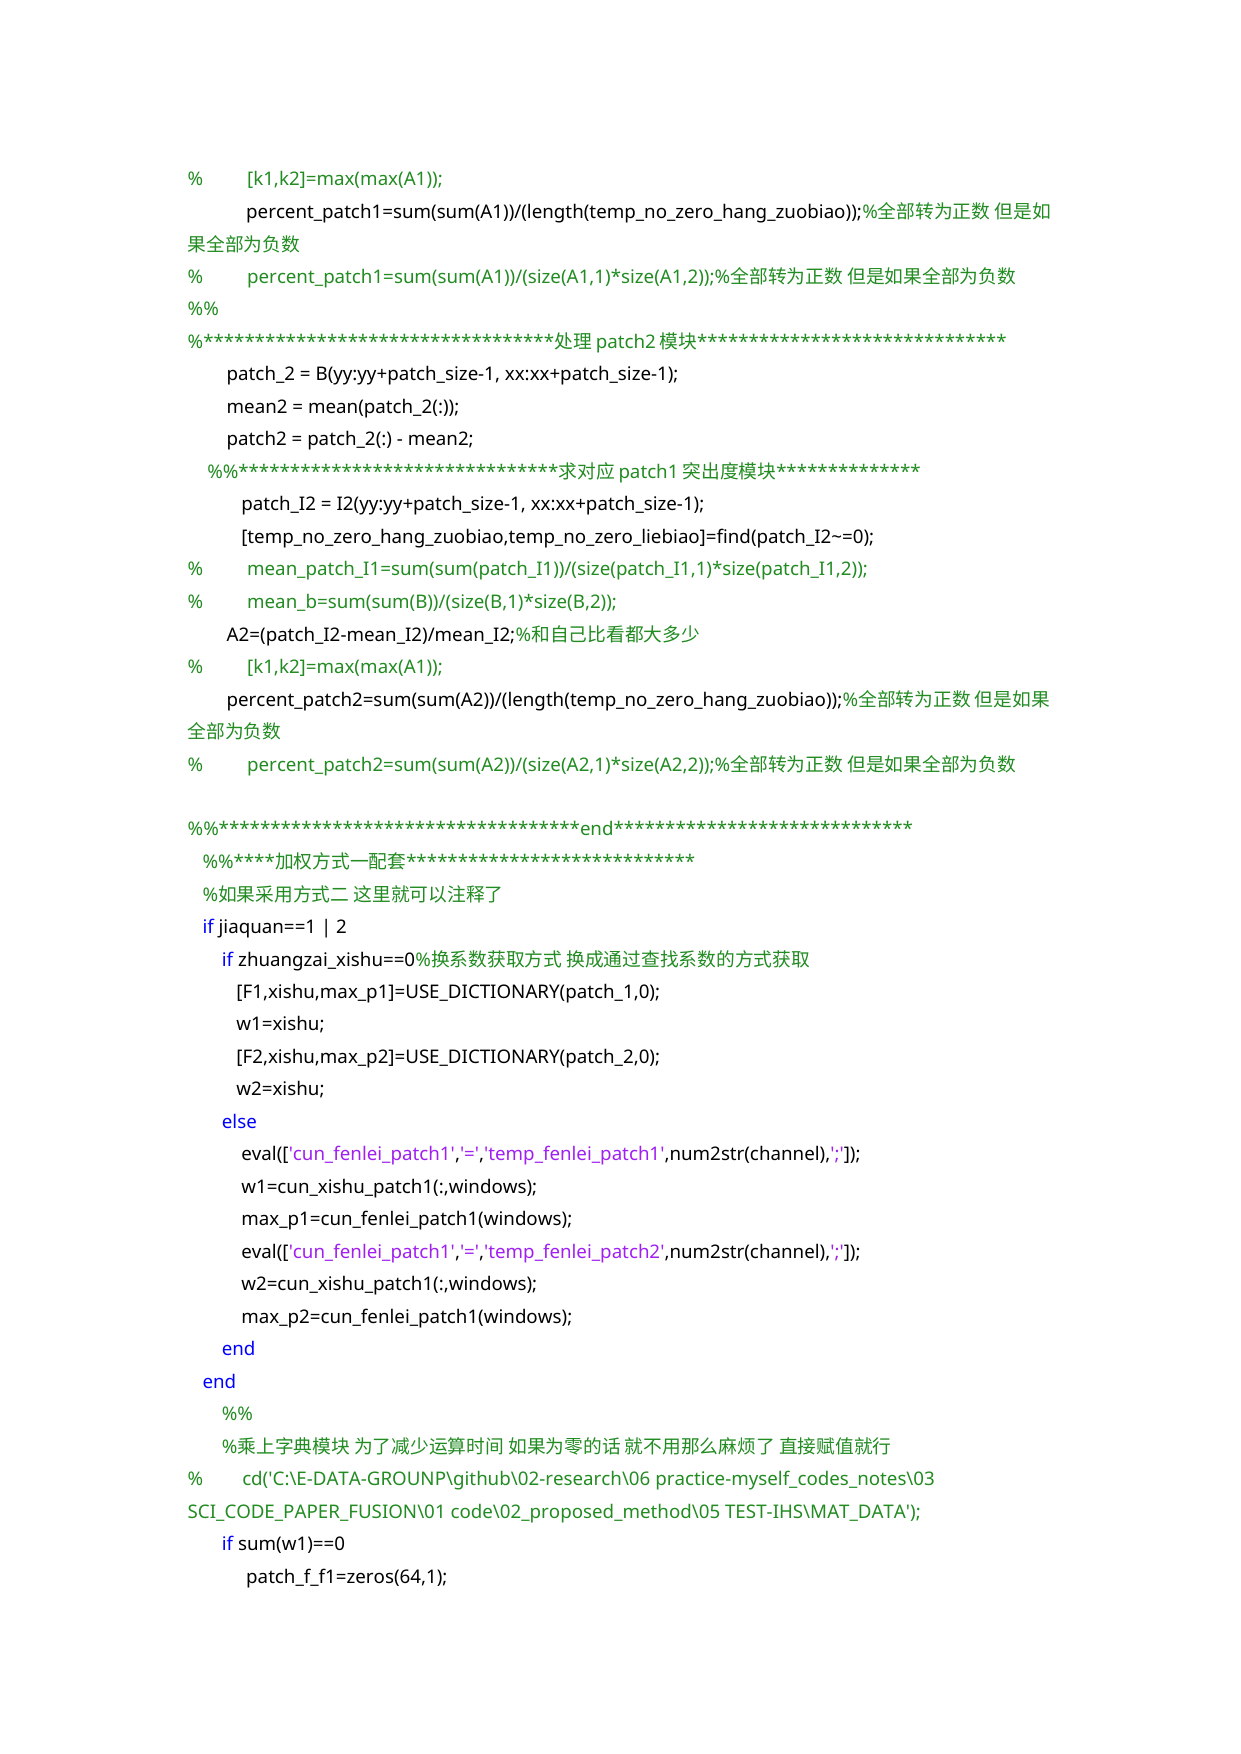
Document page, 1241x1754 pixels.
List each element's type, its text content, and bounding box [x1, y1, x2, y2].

text end [187, 1332, 1053, 1364]
text eval(['cun_fenlei_patch1','=','temp_fenlei_patch1',num2str(channel),';']); [187, 1137, 1053, 1169]
text patch2 = patch_2(:) - mean2; [187, 422, 1053, 454]
text % percent_patch1=sum(sum(A1))/(size(A1,1)*size(A1,2));%全部转为正数 但是如果全部为负数 [187, 259, 1053, 292]
text %% [187, 1397, 1053, 1429]
text end [187, 1364, 1053, 1397]
text w2=xishu; [187, 1072, 1053, 1104]
text % mean_b=sum(sum(B))/(size(B,1)*size(B,2)); [187, 584, 1053, 617]
text [F2,xishu,max_p2]=USE_DICTIONARY(patch_2,0); [187, 1039, 1053, 1072]
text w2=cun_xishu_patch1(:,windows); [187, 1267, 1053, 1299]
text [F1,xishu,max_p1]=USE_DICTIONARY(patch_1,0); [187, 974, 1053, 1007]
text if sum(w1)==0 [187, 1527, 1053, 1559]
text %%****加权方式一配套**************************** [187, 844, 1053, 877]
text w1=cun_xishu_patch1(:,windows); [187, 1169, 1053, 1202]
text if zhuangzai_xishu==0%换系数获取方式 换成通过查找系数的方式获取 [187, 942, 1053, 974]
text percent_patch2=sum(sum(A2))/(length(temp_no_zero_hang_zuobiao));%全部转为正数 但是如果全部为负数 [187, 682, 1053, 747]
text if jiaquan==1 | 2 [187, 909, 1053, 942]
text %**********************************处理patch2模块****************************** [187, 324, 1053, 357]
text else [187, 1104, 1053, 1137]
text max_p2=cun_fenlei_patch1(windows); [187, 1299, 1053, 1332]
text % [k1,k2]=max(max(A1)); [187, 649, 1053, 682]
text %如果采用方式二 这里就可以注释了 [187, 877, 1053, 909]
text A2=(patch_I2-mean_I2)/mean_I2;%和自己比看都大多少 [187, 617, 1053, 649]
text % [k1,k2]=max(max(A1)); [187, 162, 1053, 194]
text %%***********************************end***************************** [187, 812, 1053, 844]
text %%*******************************求对应patch1突出度模块************** [187, 454, 1053, 487]
text mean2 = mean(patch_2(:)); [187, 389, 1053, 422]
text patch_2 = B(yy:yy+patch_size-1, xx:xx+patch_size-1); [187, 357, 1053, 389]
text percent_patch1=sum(sum(A1))/(length(temp_no_zero_hang_zuobiao));%全部转为正数 但是如果全部为负数 [187, 194, 1053, 259]
text % mean_patch_I1=sum(sum(patch_I1))/(size(patch_I1,1)*size(patch_I1,2)); [187, 552, 1053, 584]
text [temp_no_zero_hang_zuobiao,temp_no_zero_liebiao]=find(patch_I2~=0); [187, 519, 1053, 552]
text % percent_patch2=sum(sum(A2))/(size(A2,1)*size(A2,2));%全部转为正数 但是如果全部为负数 [187, 747, 1053, 779]
text eval(['cun_fenlei_patch1','=','temp_fenlei_patch2',num2str(channel),';']); [187, 1234, 1053, 1267]
text %% [187, 292, 1053, 324]
text w1=xishu; [187, 1007, 1053, 1039]
text patch_I2 = I2(yy:yy+patch_size-1, xx:xx+patch_size-1); [187, 487, 1053, 519]
text max_p1=cun_fenlei_patch1(windows); [187, 1202, 1053, 1234]
text %乘上字典模块 为了减少运算时间 如果为零的话 就不用那么麻烦了 直接赋值就行 [187, 1429, 1053, 1462]
text patch_f_f1=zeros(64,1); [187, 1559, 1053, 1592]
